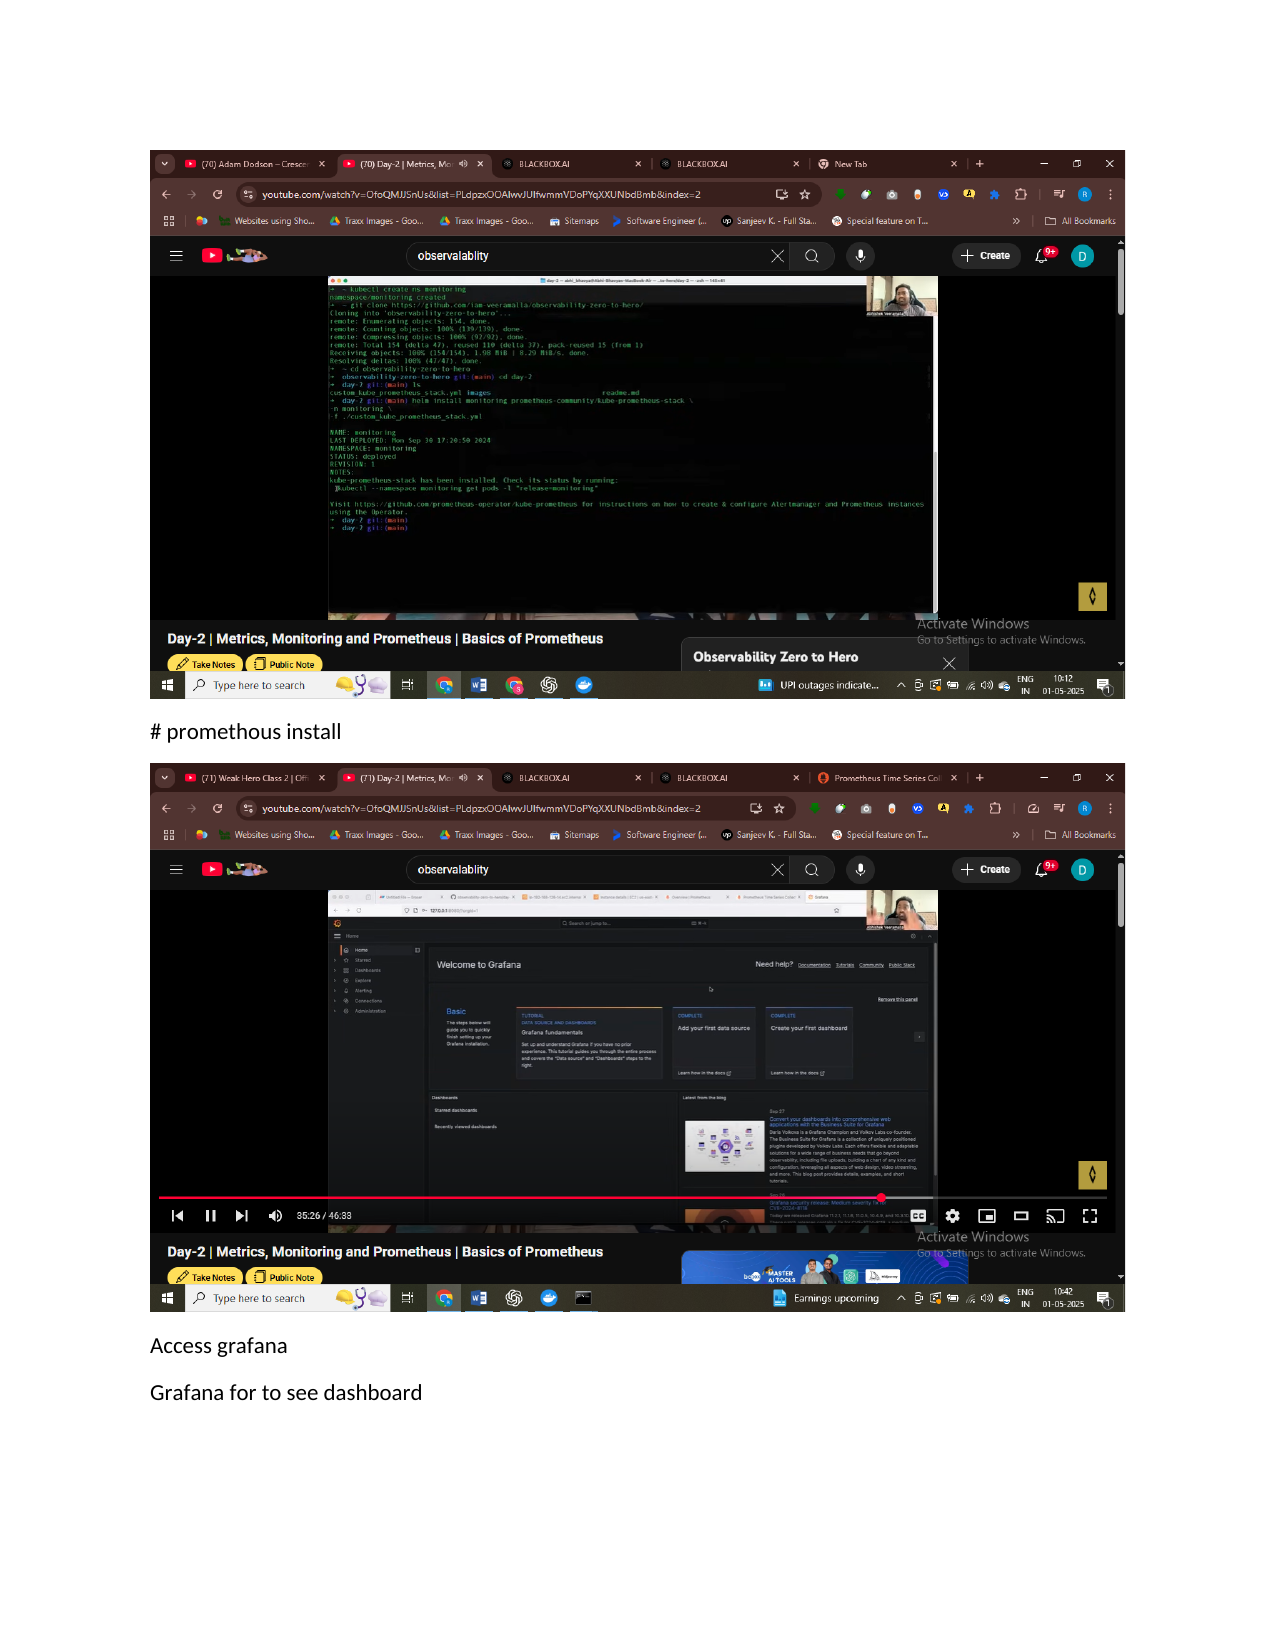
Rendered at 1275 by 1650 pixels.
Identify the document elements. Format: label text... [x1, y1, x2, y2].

picture [150, 150, 1125, 699]
text Grafana for to see dashboard [150, 1378, 1125, 1406]
picture [150, 763, 1125, 1312]
text # promethous install [150, 717, 1125, 745]
text Access grafana [150, 1331, 1125, 1359]
